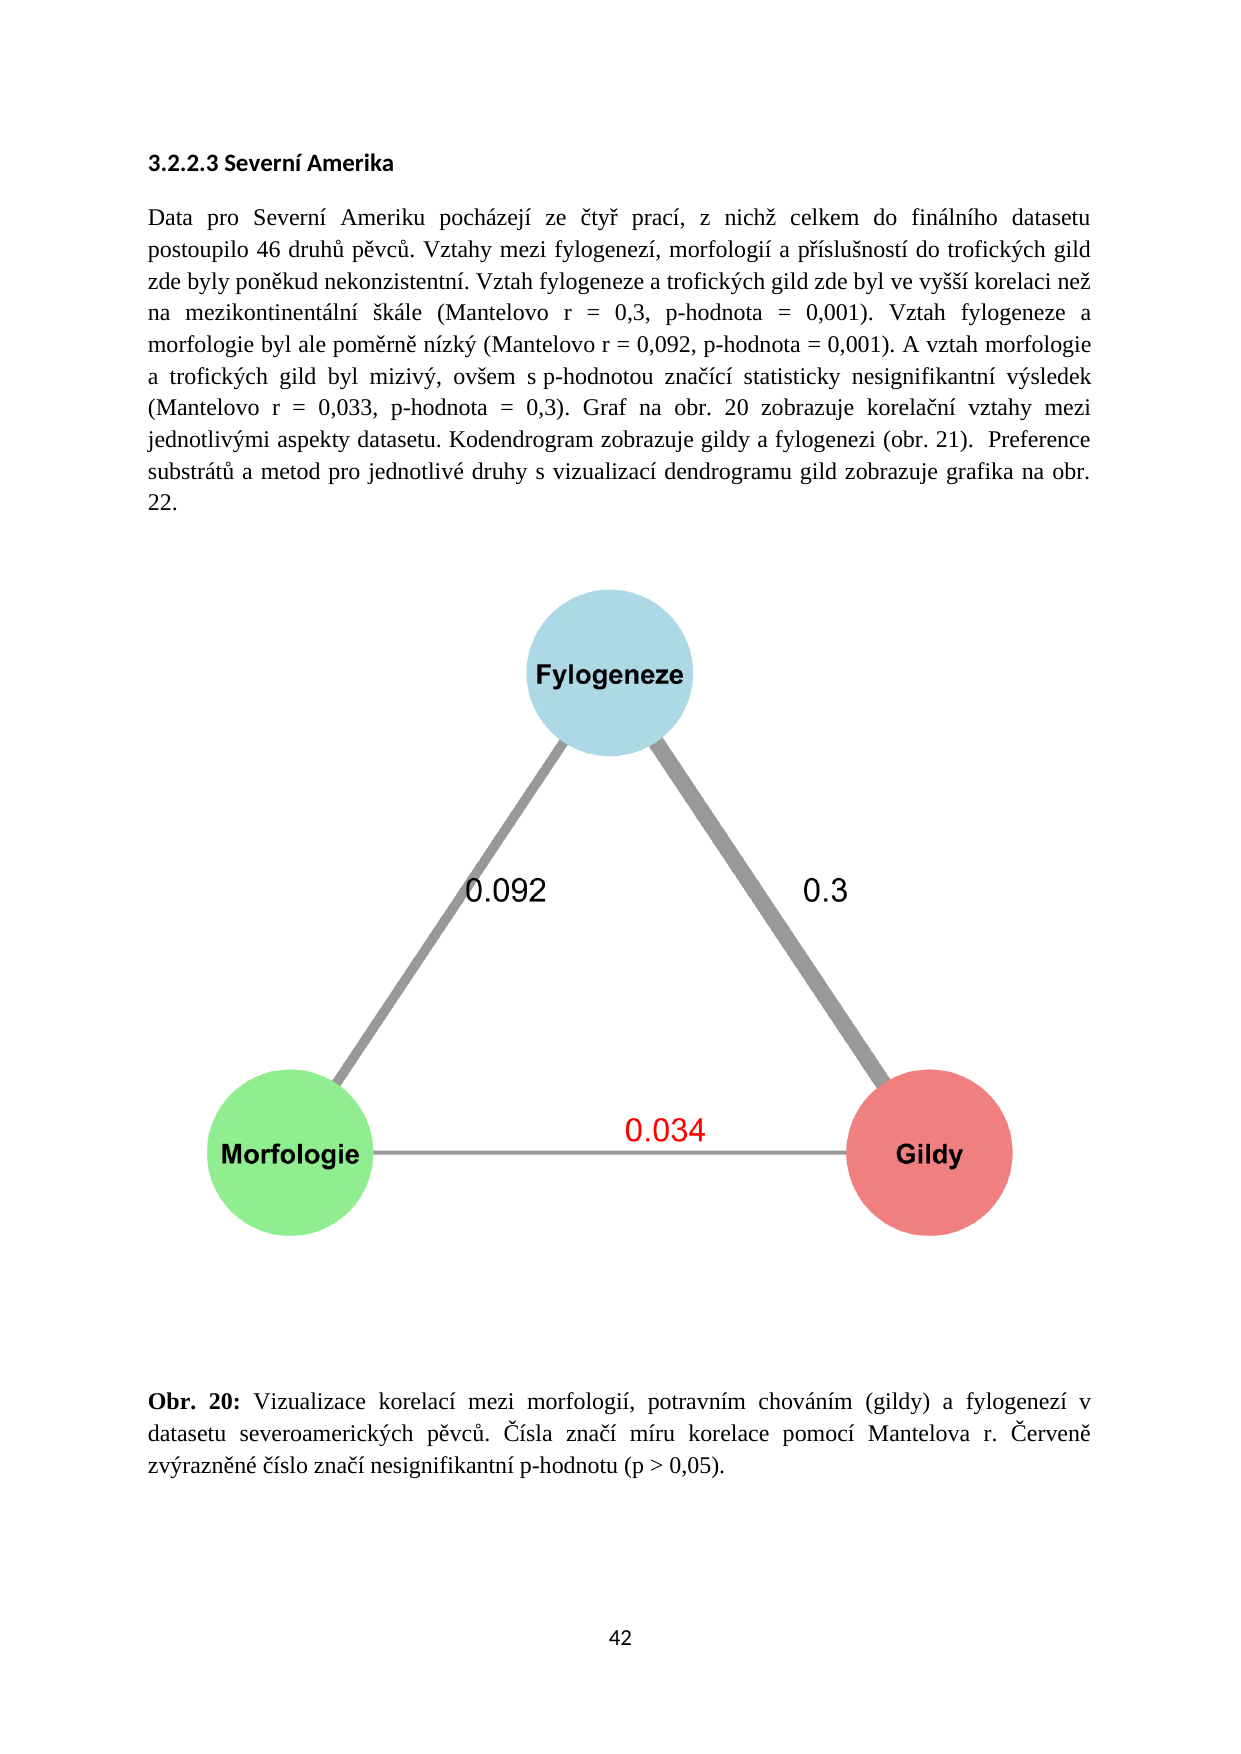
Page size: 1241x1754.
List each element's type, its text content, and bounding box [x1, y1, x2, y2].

picture [126, 575, 1093, 1255]
text 3.2.2.3 Severní Amerika [148, 148, 1093, 178]
text Obr. 20: Vizualizace korelací mezi morfologií, potravním chováním (gildy) a fylogenezí v datasetu severoamerických pěvců. Čísla značí míru korelace pomocí Mantelova r. Červeně zvýrazněné číslo značí nesignifikantní p-hodnotu (p > 0,05). [148, 1387, 1093, 1478]
text Data pro Severní Ameriku pocházejí ze čtyř prací, z nichž celkem do finálního datasetu postoupilo 46 druhů pěvců. Vztahy mezi fylogenezí, morfologií a příslušností do trofických gild zde byly poněkud nekonzistentní. Vztah fylogeneze a trofických gild zde byl ve vyšší korelaci než na mezikontinentální škále (Mantelovo r = 0,3, p-hodnota = 0,001). Vztah fylogeneze a morfologie byl ale poměrně nízký (Mantelovo r = 0,092, p-hodnota = 0,001). A vztah morfologie a trofických gild byl mizivý, ovšem s p-hodnotou značící statisticky nesignifikantní výsledek (Mantelovo r = 0,033, p-hodnota = 0,3). Graf na obr. 20 zobrazuje korelační vztahy mezi jednotlivými aspekty datasetu. Kodendrogram zobrazuje gildy a fylogenezi (obr. 21). Preference substrátů a metod pro jednotlivé druhy s vizualizací dendrogramu gild zobrazuje grafika na obr. 22. [148, 203, 1093, 516]
